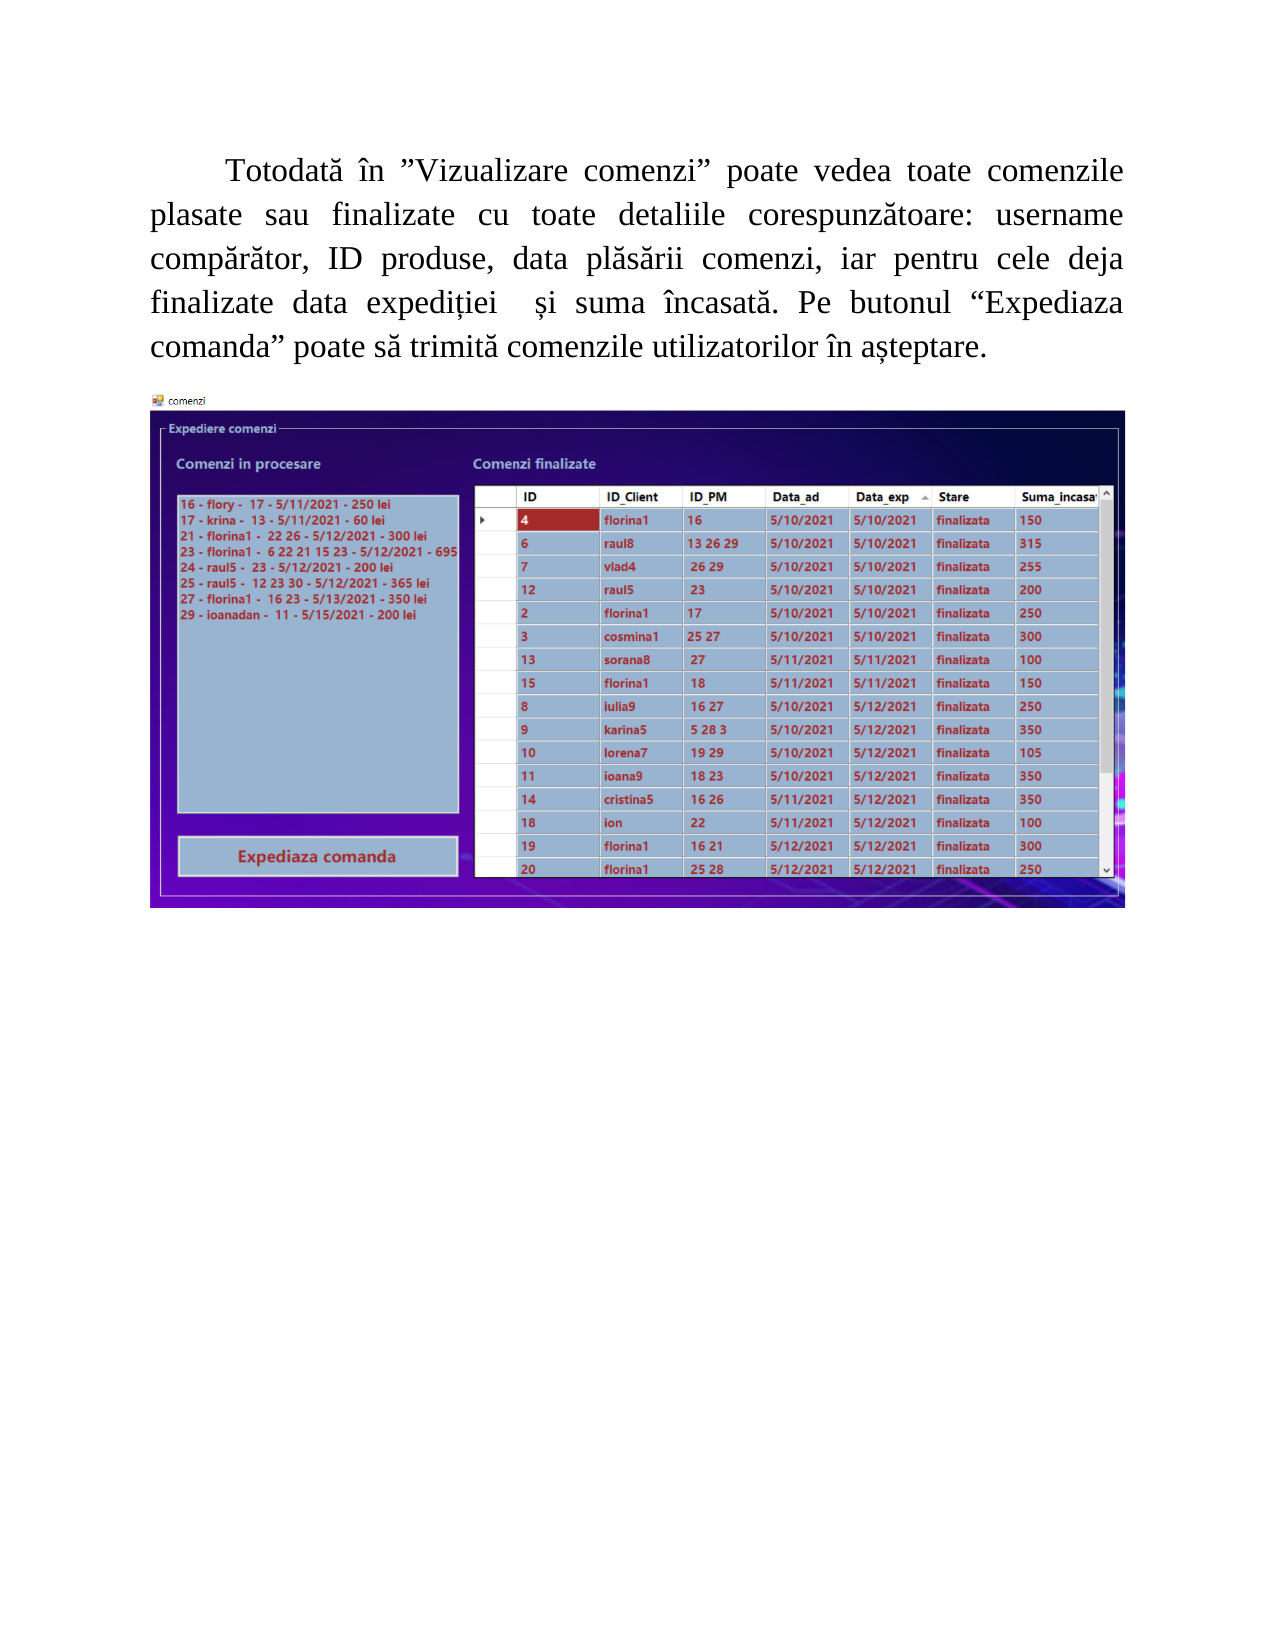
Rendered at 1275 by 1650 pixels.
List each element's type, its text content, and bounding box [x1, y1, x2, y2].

picture [150, 391, 1125, 908]
text Totodată în ”Vizualizare comenzi” poate vedea toate comenzile plasate sau finalizate cu toate detaliile corespunzătoare: username compărător, ID produse, data plăsării comenzi, iar pentru cele deja finalizate data expediției și suma încasată. Pe butonul “Expediaza comanda” poate să trimită comenzile utilizatorilor în așteptare. [150, 150, 1125, 364]
